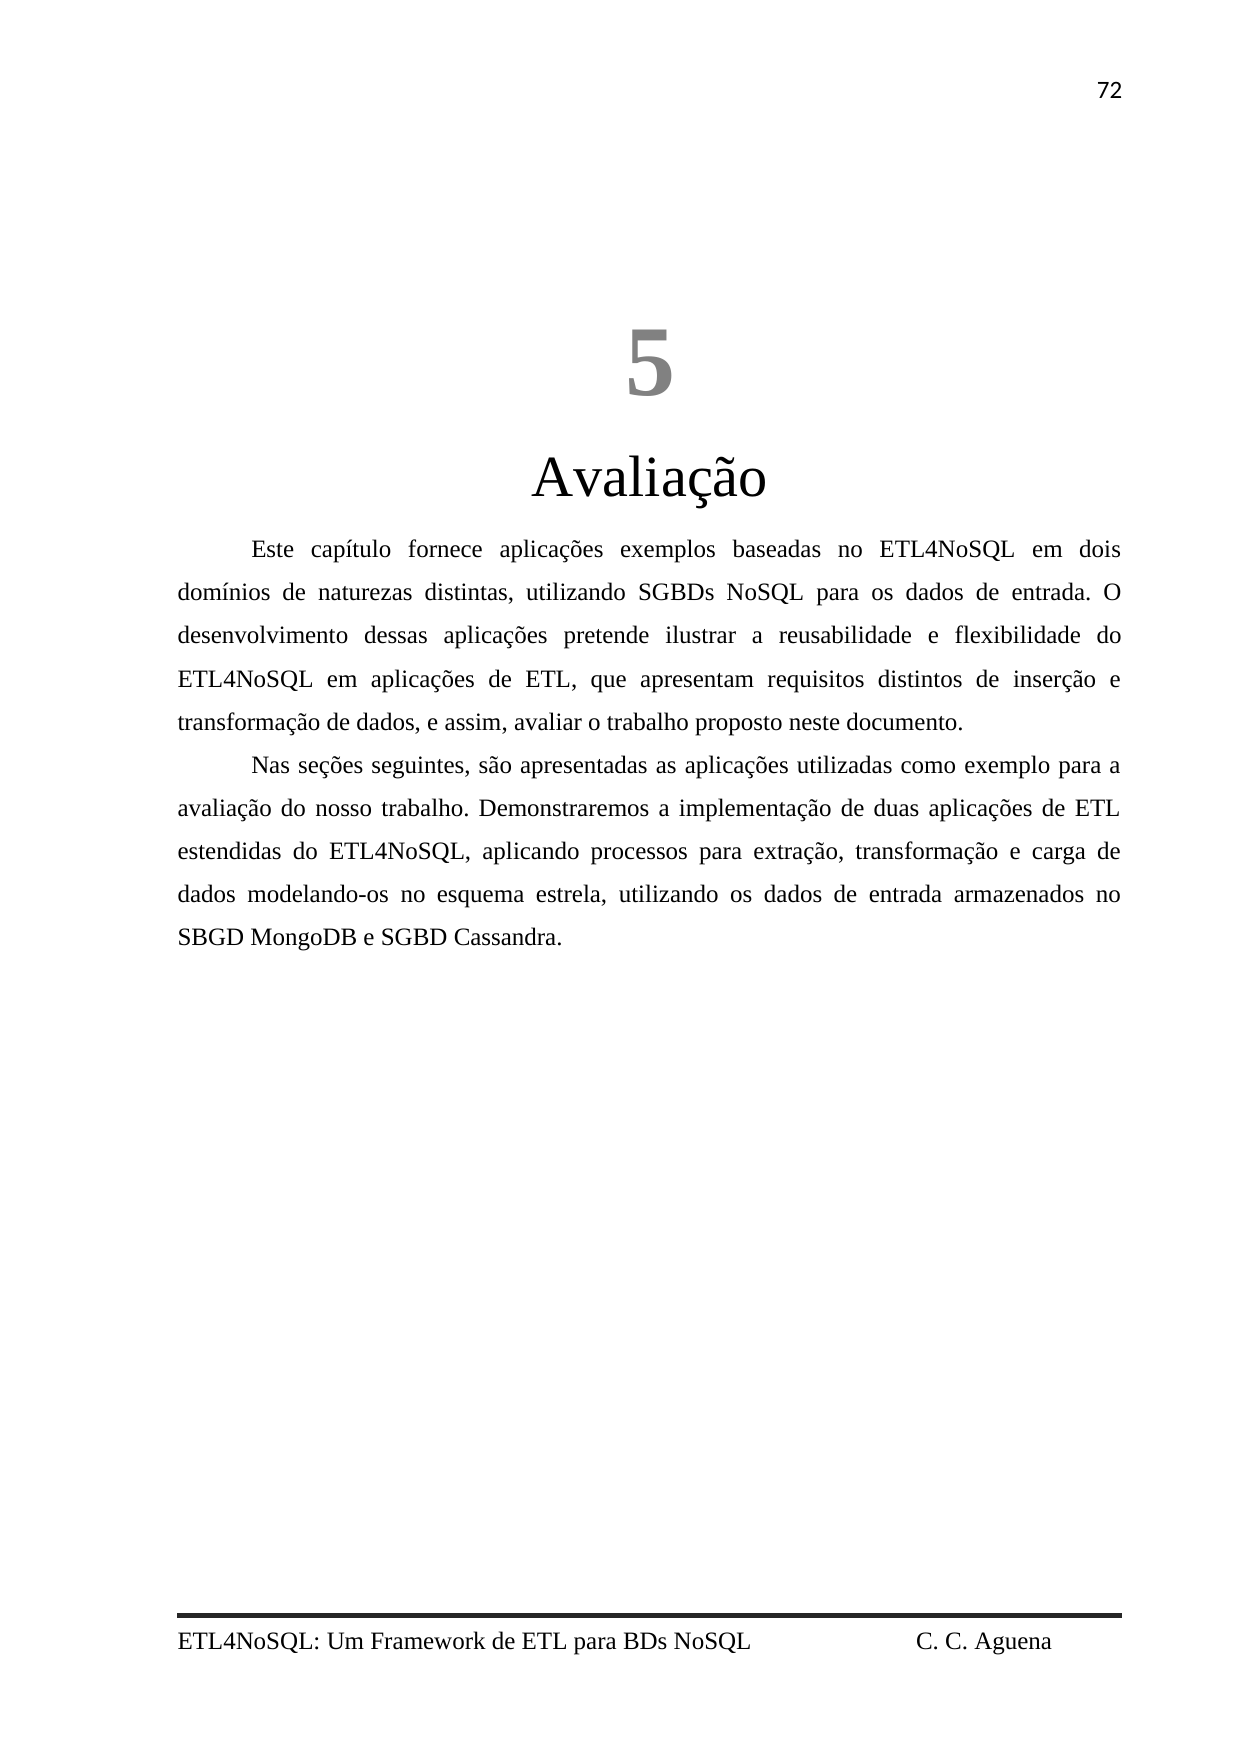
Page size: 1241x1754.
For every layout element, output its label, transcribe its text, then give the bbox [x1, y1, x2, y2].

text Este capítulo fornece aplicações exemplos baseadas no ETL4NoSQL em dois domínios de naturezas distintas, utilizando SGBDs NoSQL para os dados de entrada. O desenvolvimento dessas aplicações pretende ilustrar a reusabilidade e flexibilidade do ETL4NoSQL em aplicações de ETL, que apresentam requisitos distintos de inserção e transformação de dados, e assim, avaliar o trabalho proposto neste documento. [177, 534, 1122, 736]
text 5 [177, 302, 1122, 417]
text Nas seções seguintes, são apresentadas as aplicações utilizadas como exemplo para a avaliação do nosso trabalho. Demonstraremos a implementação de duas aplicações de ETL estendidas do ETL4NoSQL, aplicando processos para extração, transformação e carga de dados modelando-os no esquema estrela, utilizando os dados de entrada armazenados no SBGD MongoDB e SGBD Cassandra. [177, 750, 1122, 951]
text Avaliação [177, 442, 1122, 509]
